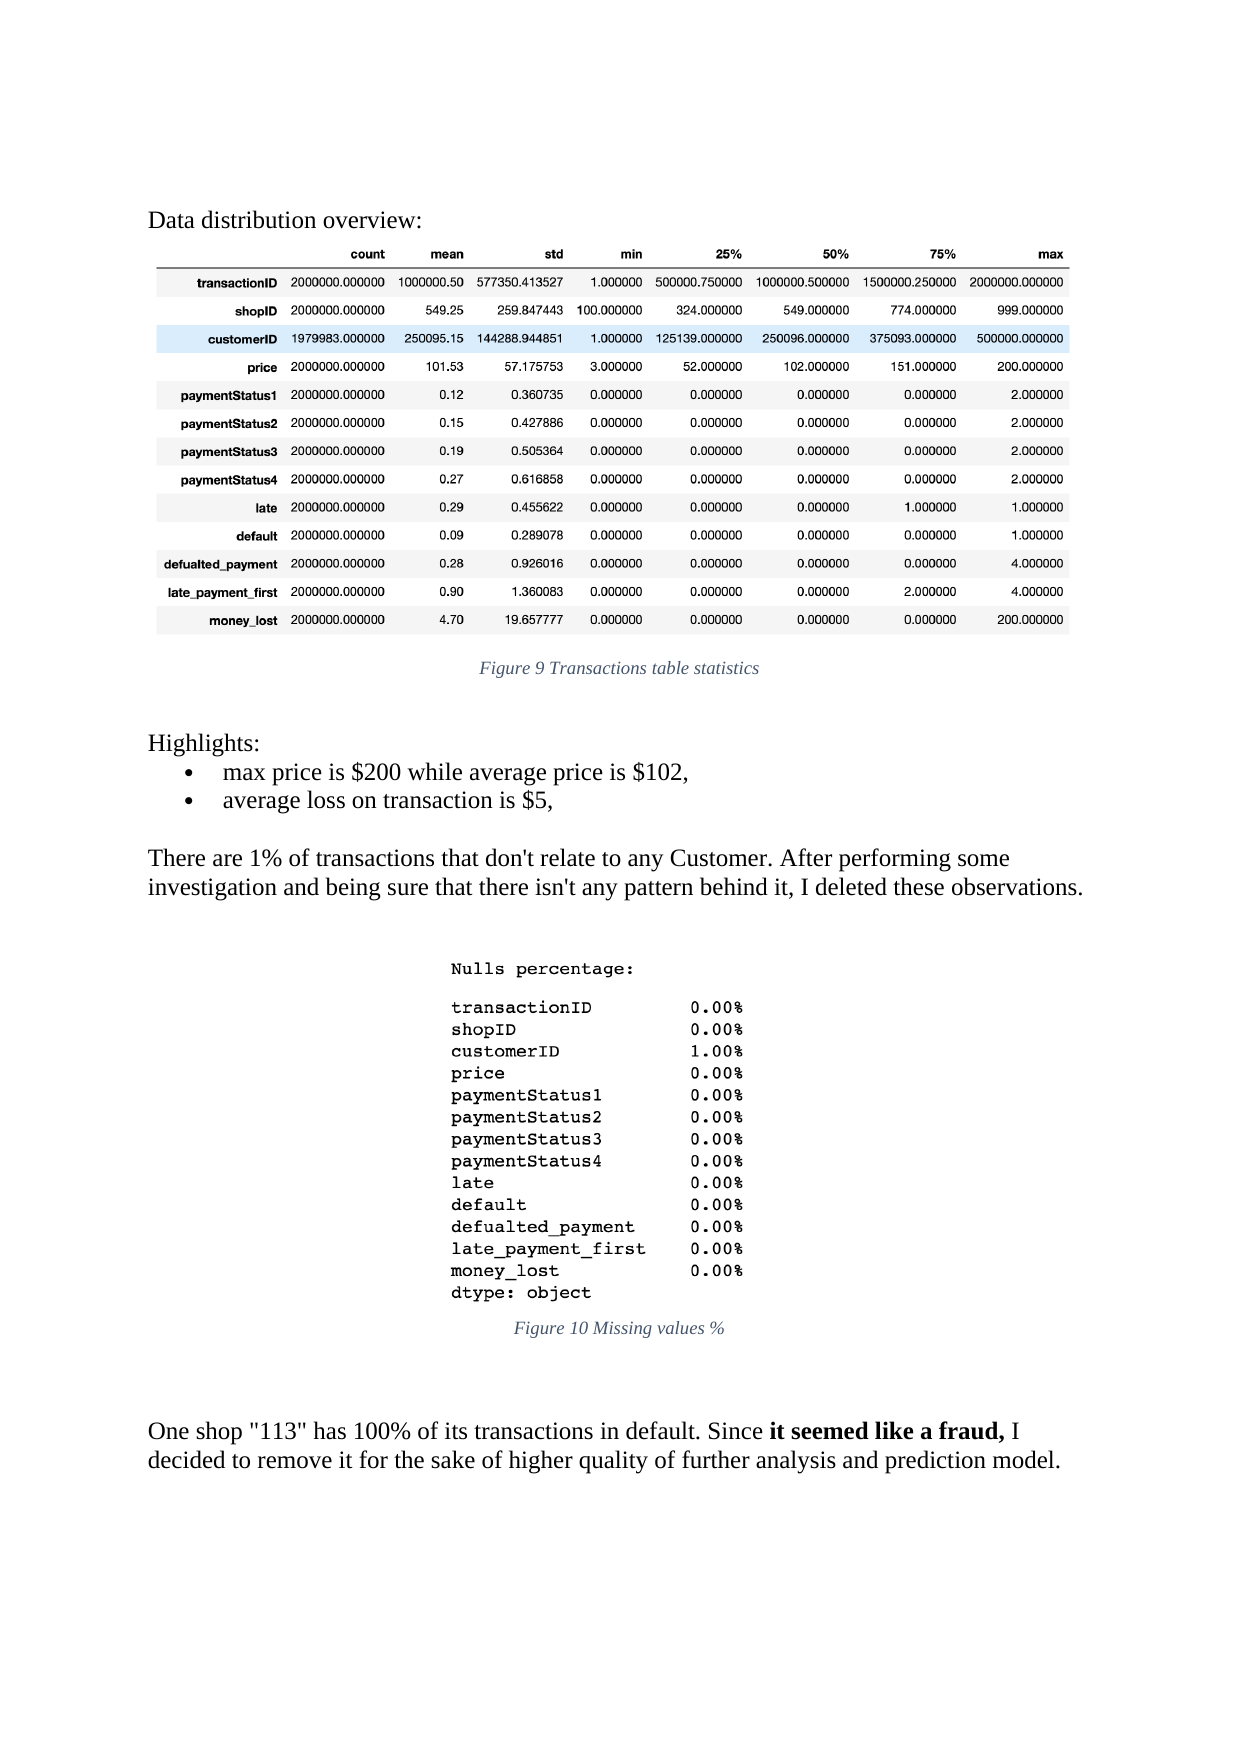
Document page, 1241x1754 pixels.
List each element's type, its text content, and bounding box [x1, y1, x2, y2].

text Figure 9 Transactions table statistics [148, 657, 1093, 678]
picture [446, 957, 795, 1317]
text Data distribution overview: [148, 205, 1093, 234]
text There are 1% of transactions that don't relate to any Customer. After performing some investigation and being sure that there isn't any pattern behind it, I deleted these observations. [148, 843, 1093, 900]
text One shop "113" has 100% of its transactions in default. Since it seemed like a fraud, I decided to remove it for the sake of higher quality of further analysis and prediction model. [148, 1416, 1093, 1474]
list average loss on transaction is $5, [185, 785, 1093, 814]
text Figure 10 Missing values % [148, 1317, 1093, 1338]
list max price is $200 while average price is $102, [185, 757, 1093, 785]
text Highlights: [148, 728, 1093, 757]
picture [147, 233, 1092, 657]
